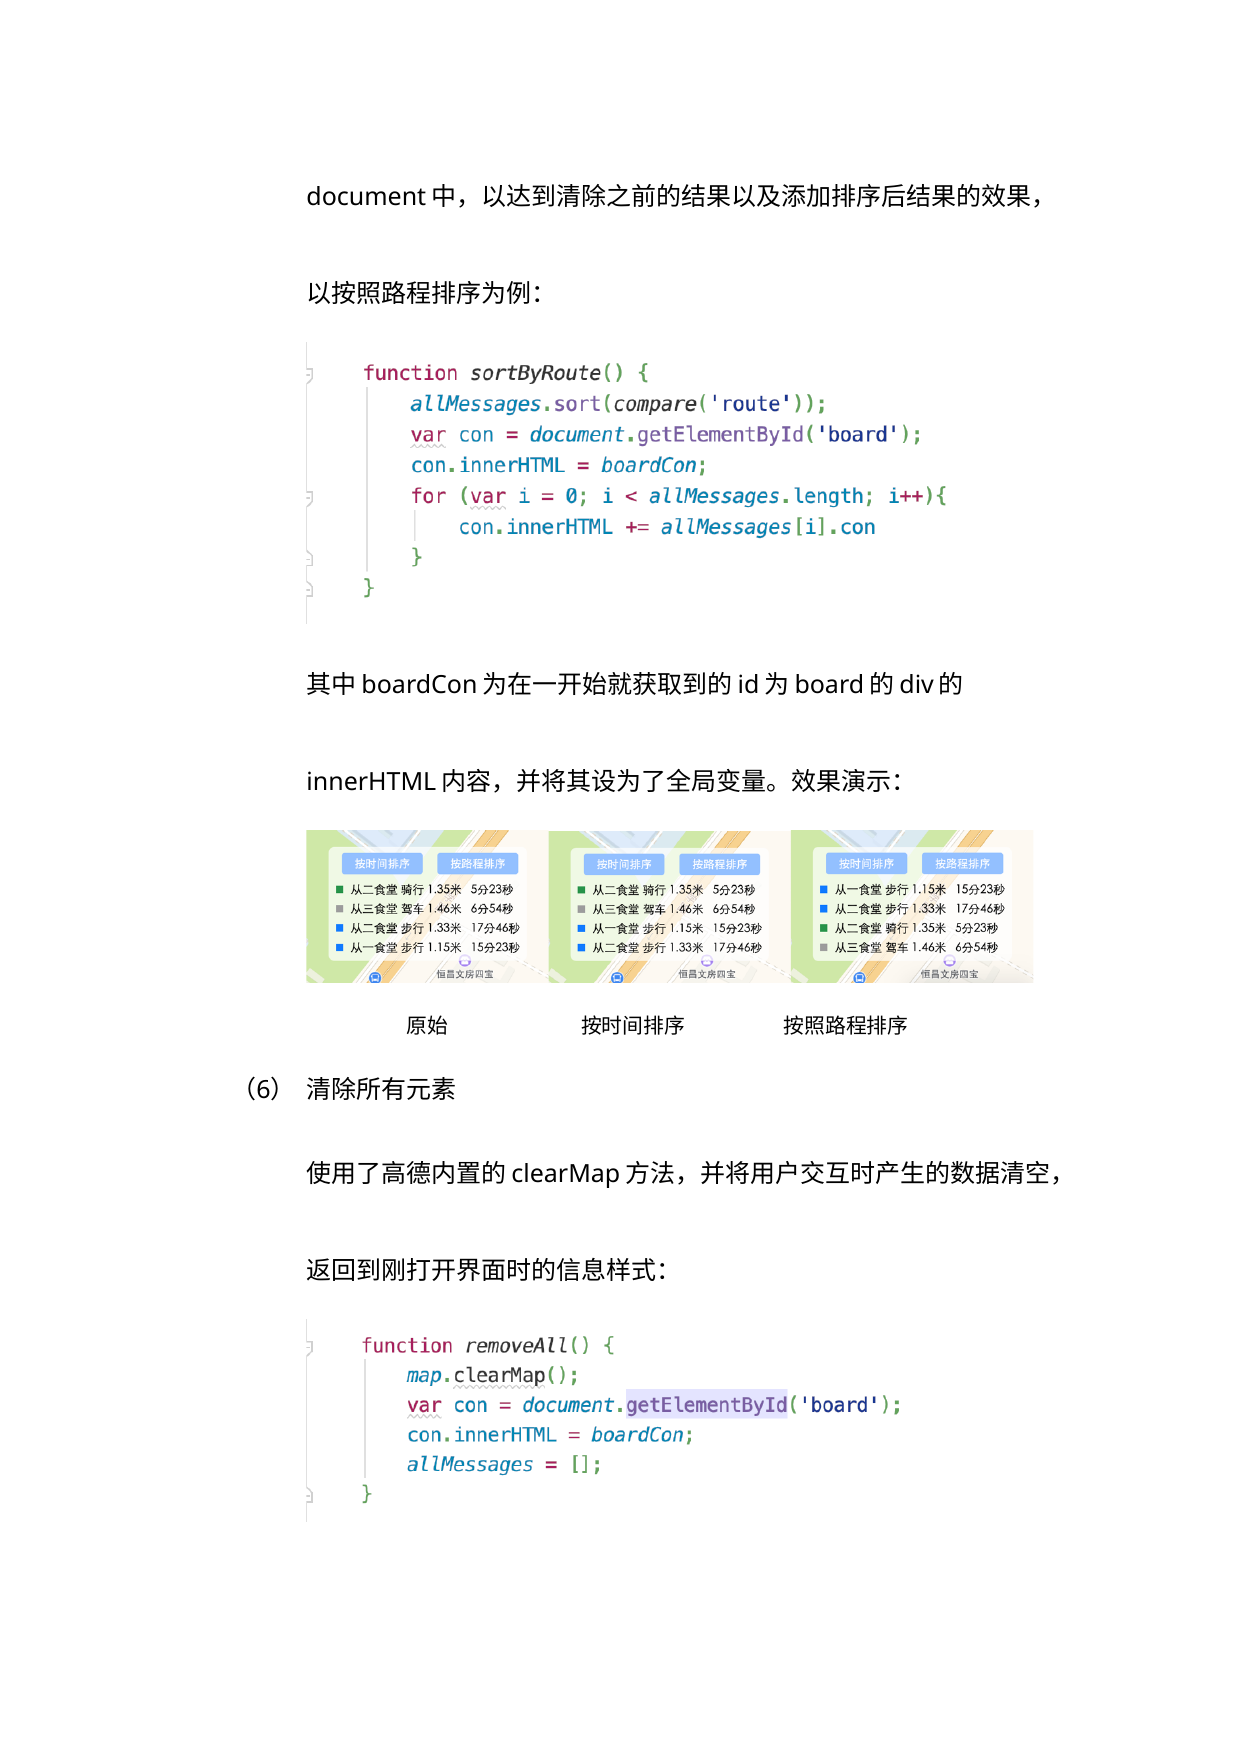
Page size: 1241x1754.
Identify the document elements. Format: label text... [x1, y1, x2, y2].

text 其中boardCon为在一开始就获取到的id为board的div的innerHTML内容，并将其设为了全局变量。效果演示： [306, 650, 1053, 812]
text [306, 162, 1053, 324]
picture [306, 342, 1008, 624]
picture [306, 830, 1034, 983]
picture [306, 1319, 988, 1522]
text 原始 按时间排序 按照路程排序 [306, 1008, 1053, 1041]
text 使用了高德内置的clearMap方法，并将用户交互时产生的数据清空，返回到刚打开界面时的信息样式： [306, 1139, 1053, 1301]
list 清除所有元素 [231, 1056, 1053, 1121]
